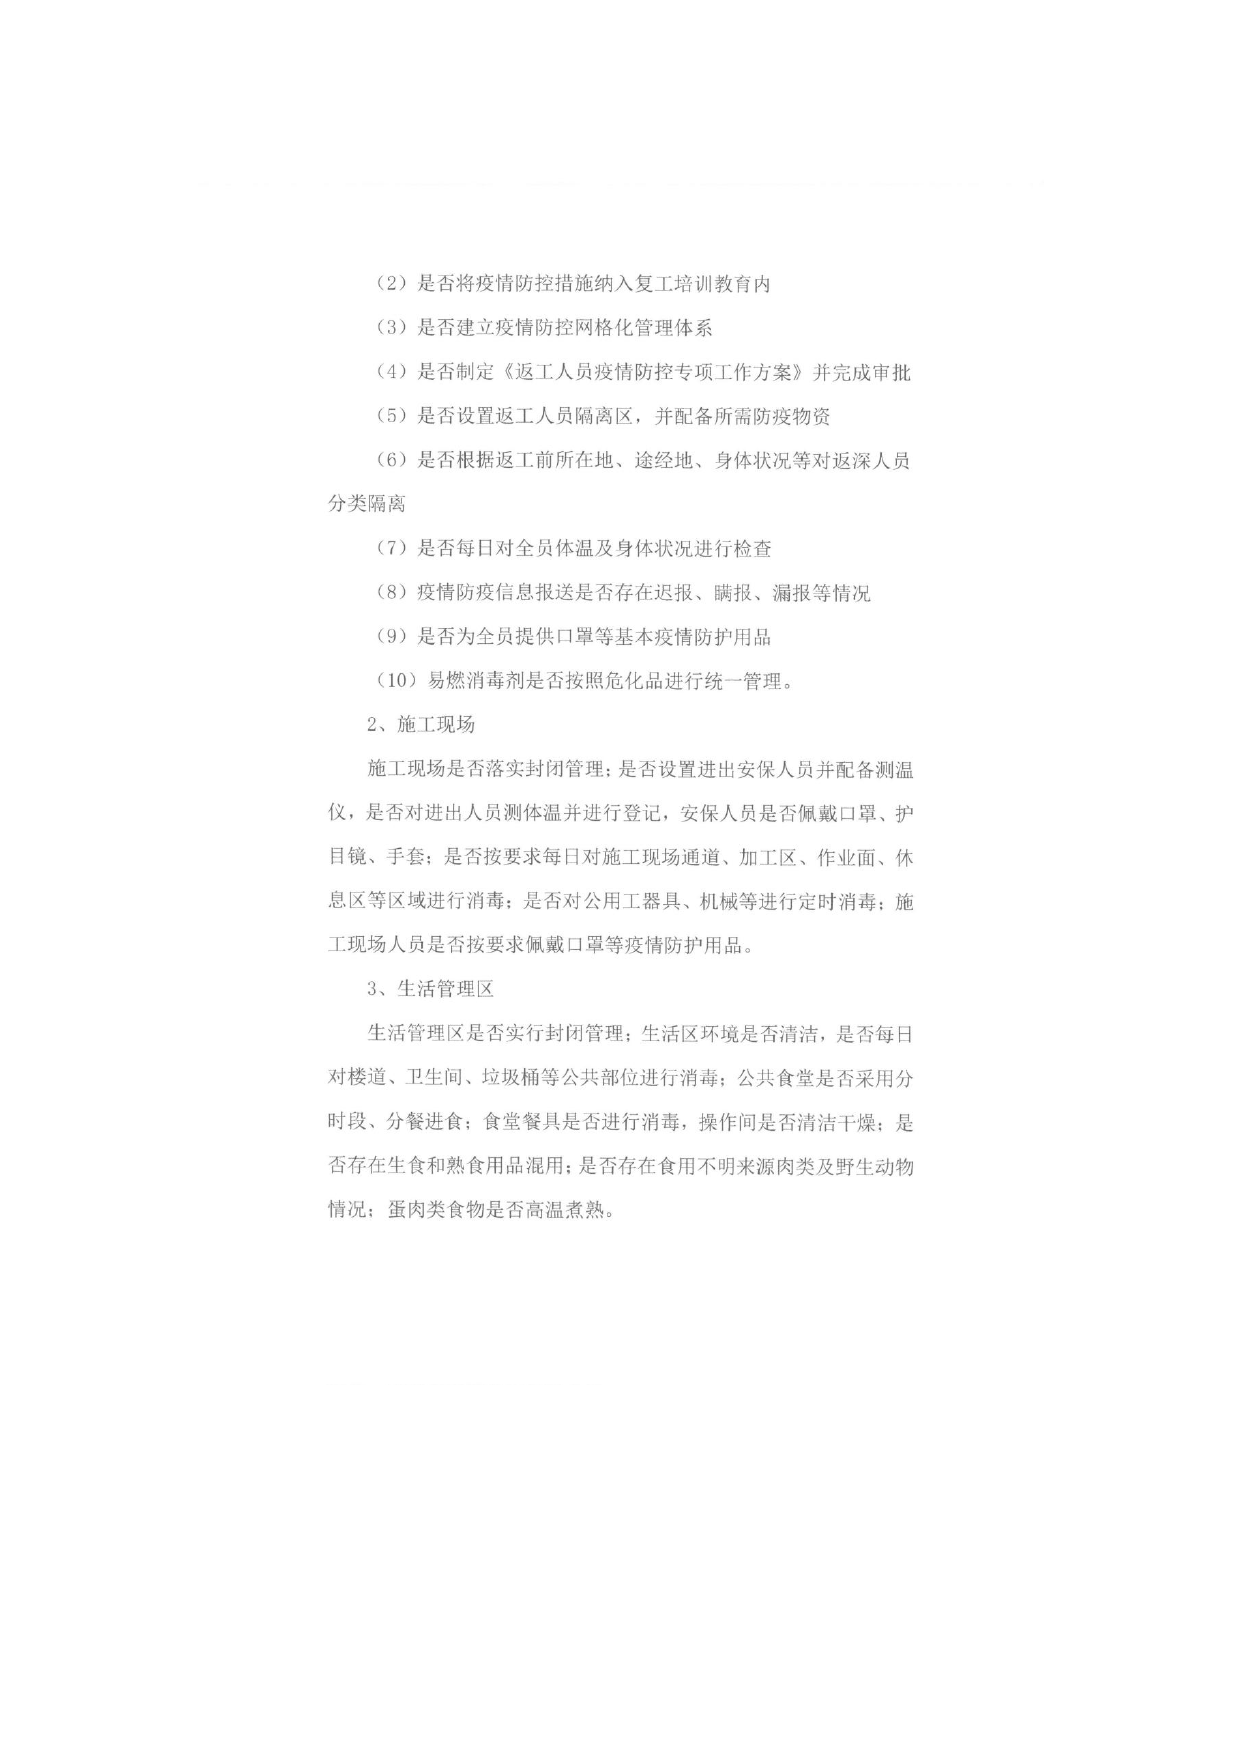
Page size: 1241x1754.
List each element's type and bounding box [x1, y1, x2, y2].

picture [187, 162, 1052, 1385]
